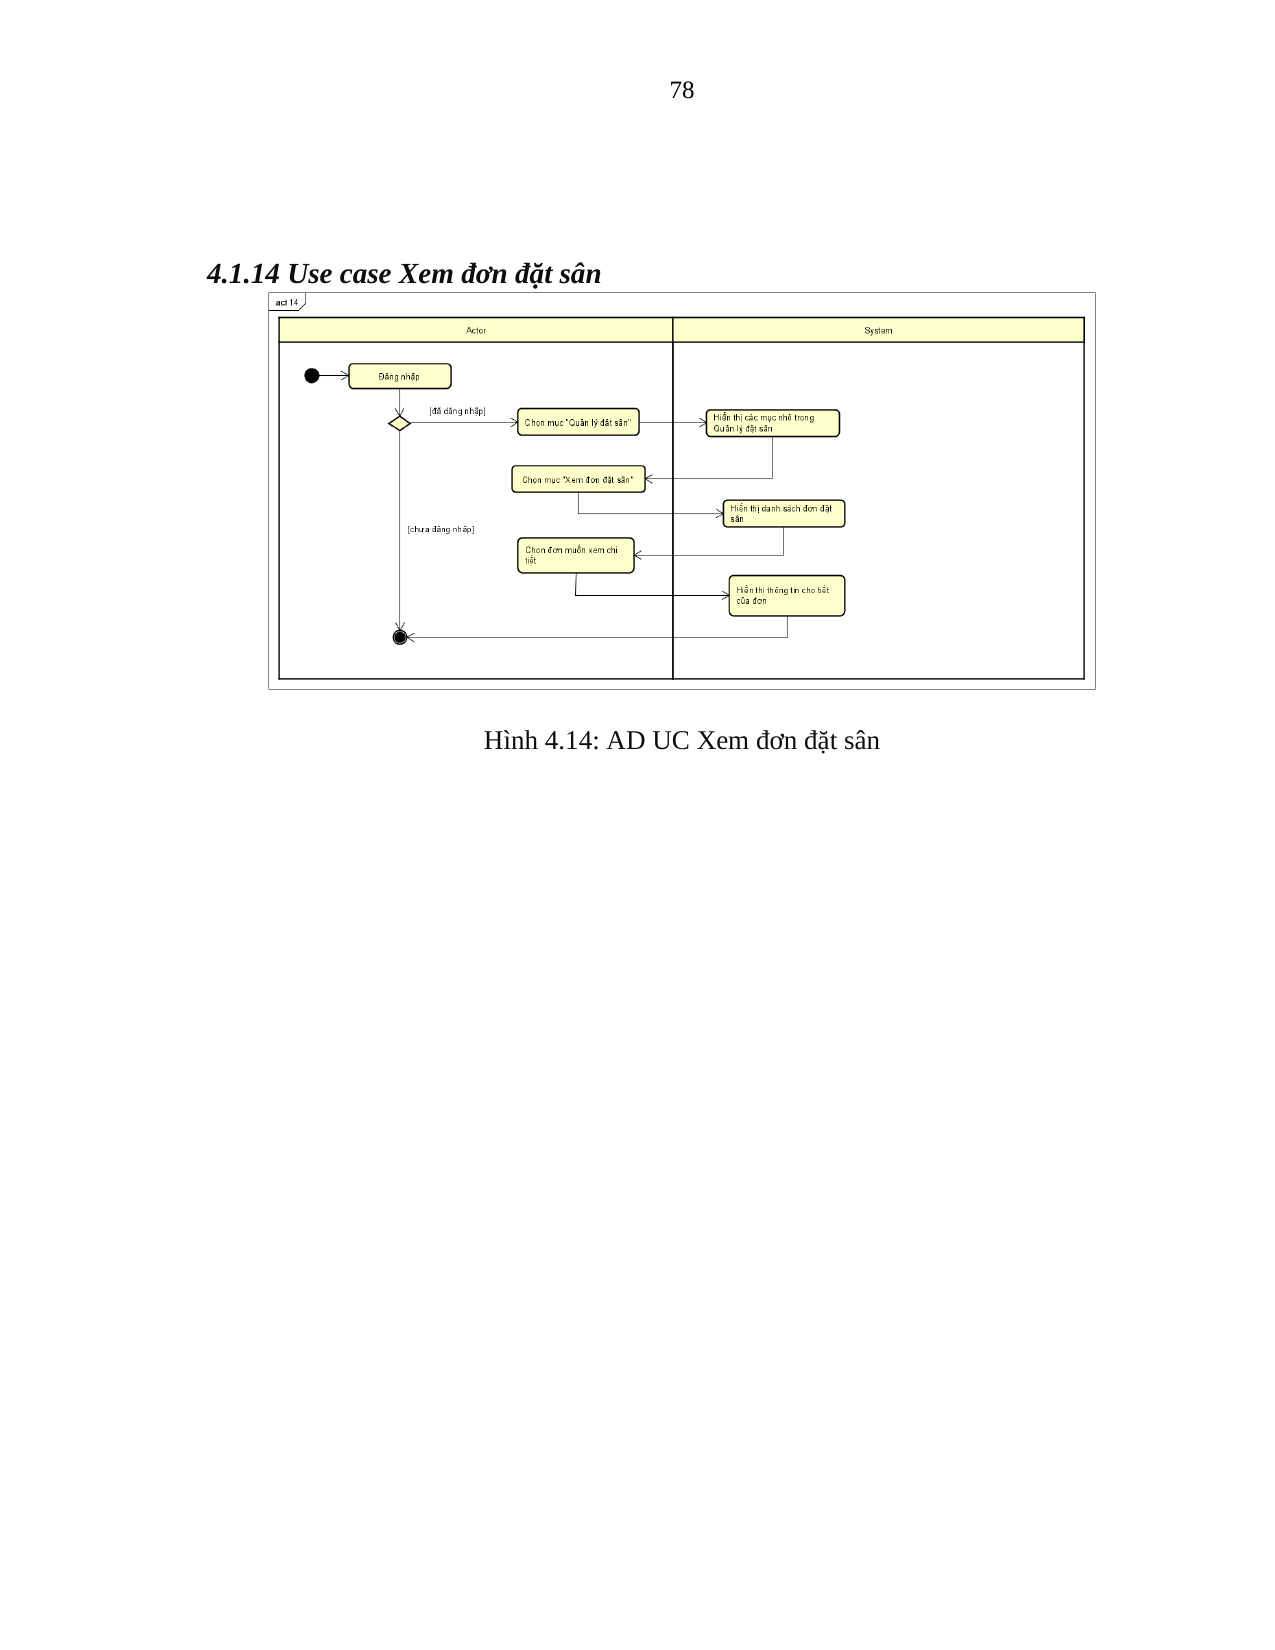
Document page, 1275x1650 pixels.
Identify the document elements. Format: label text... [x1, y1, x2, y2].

subtitle 4.1.14 Use case Xem đơn đặt sân [207, 256, 1157, 290]
text Hình 4.14: AD UC Xem đơn đặt sân [207, 724, 1157, 755]
picture [263, 290, 1101, 693]
